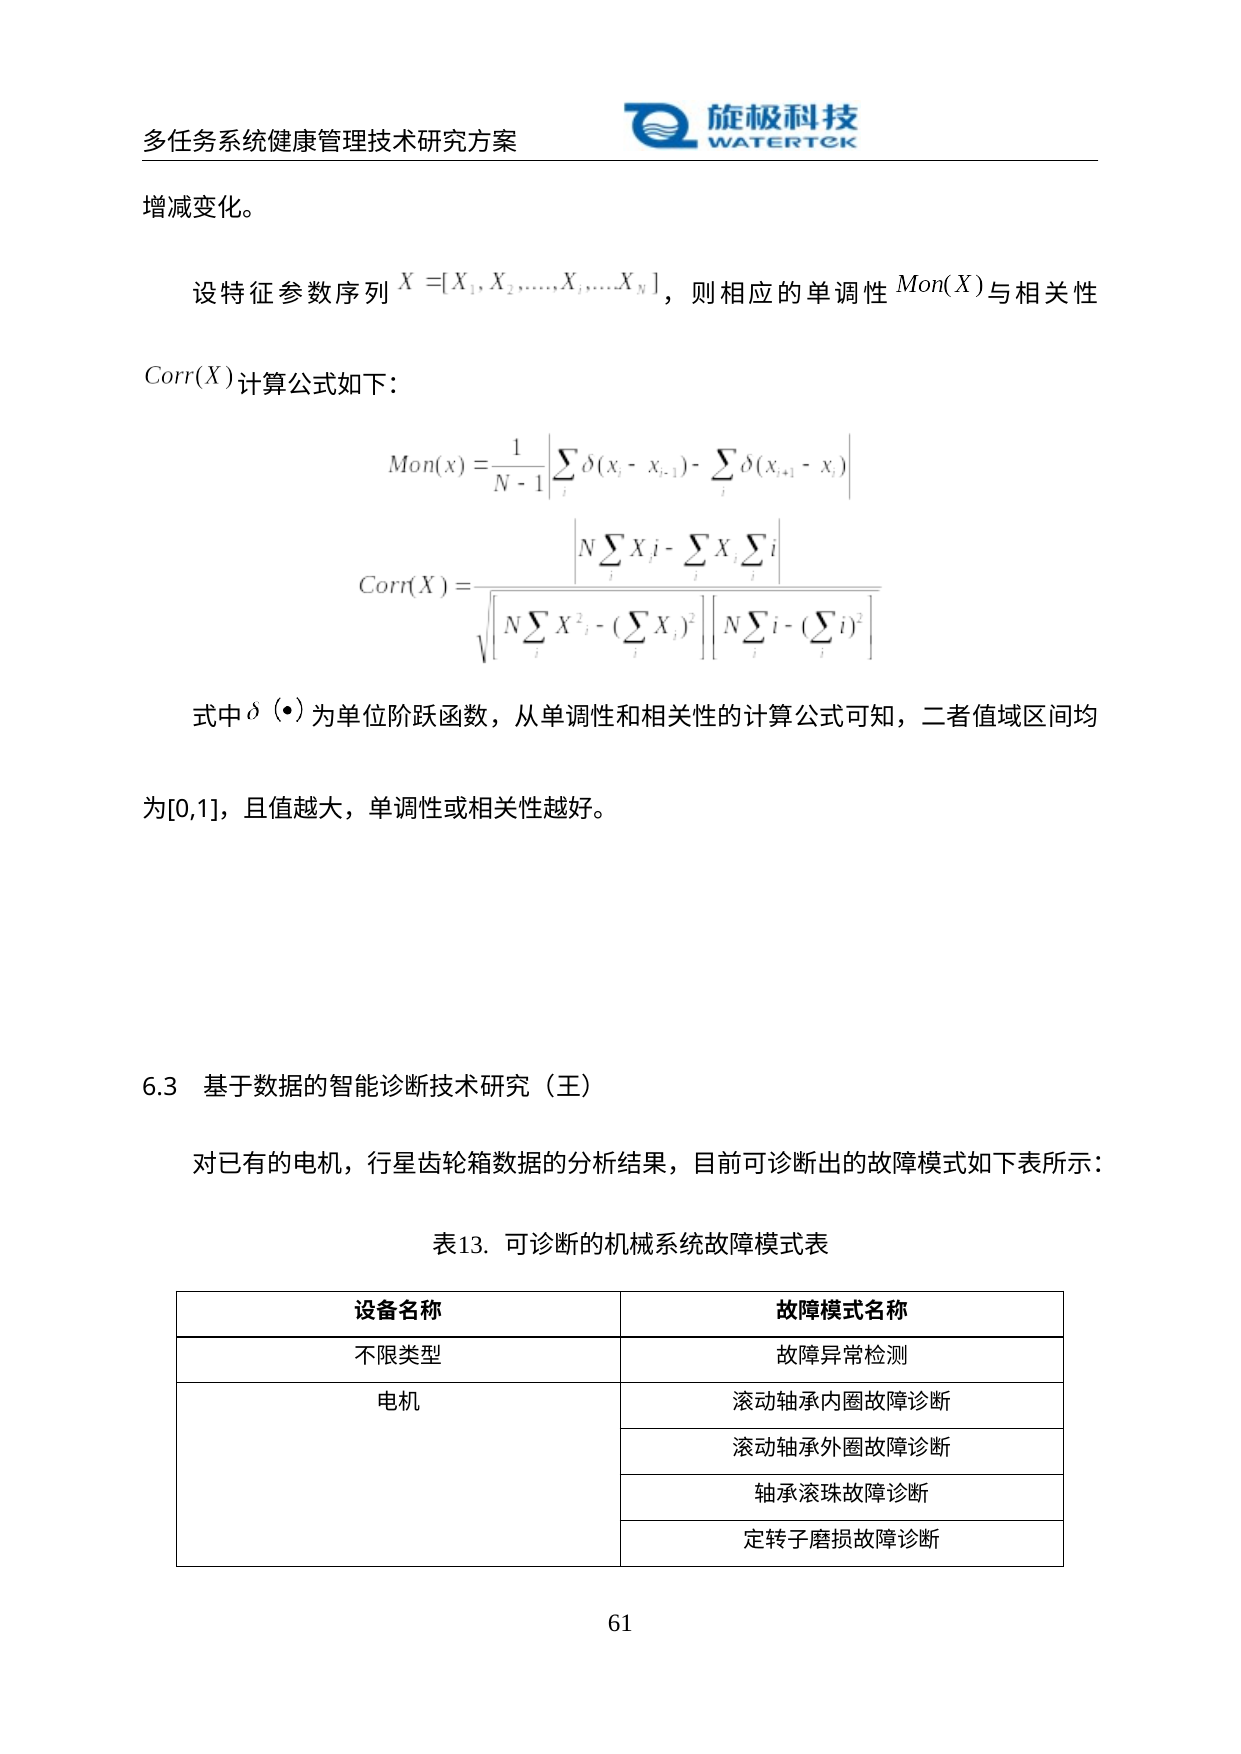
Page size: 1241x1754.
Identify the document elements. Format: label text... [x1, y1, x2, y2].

table_cell 滚动轴承内圈故障诊断 [621, 1383, 1063, 1428]
table_cell 滚动轴承外圈故障诊断 [621, 1429, 1063, 1474]
table_header 故障模式名称 [621, 1292, 1063, 1336]
text 对已有的电机，行星齿轮箱数据的分析结果，目前可诊断出的故障模式如下表所示： [142, 1127, 1098, 1195]
text 式中为单位阶跃函数，从单调性和相关性的计算公式可知，二者值域区间均为[0,1]，且值越大，单调性或相关性越好。 [142, 679, 1098, 841]
table_cell 电机 [177, 1383, 620, 1566]
table_header 设备名称 [177, 1292, 620, 1336]
table_cell 故障异常检测 [621, 1338, 1063, 1382]
table_cell 不限类型 [177, 1338, 620, 1382]
table_cell 轴承滚珠故障诊断 [621, 1475, 1063, 1520]
picture [623, 100, 861, 151]
table_cell 定转子磨损故障诊断 [621, 1521, 1063, 1566]
text 基于数据的智能诊断技术研究（王） [142, 1050, 1098, 1118]
list 可诊断的机械系统故障模式表 [192, 1209, 1098, 1277]
text 设特征参数序列，则相应的单调性与相关性计算公式如下： [142, 253, 1098, 414]
